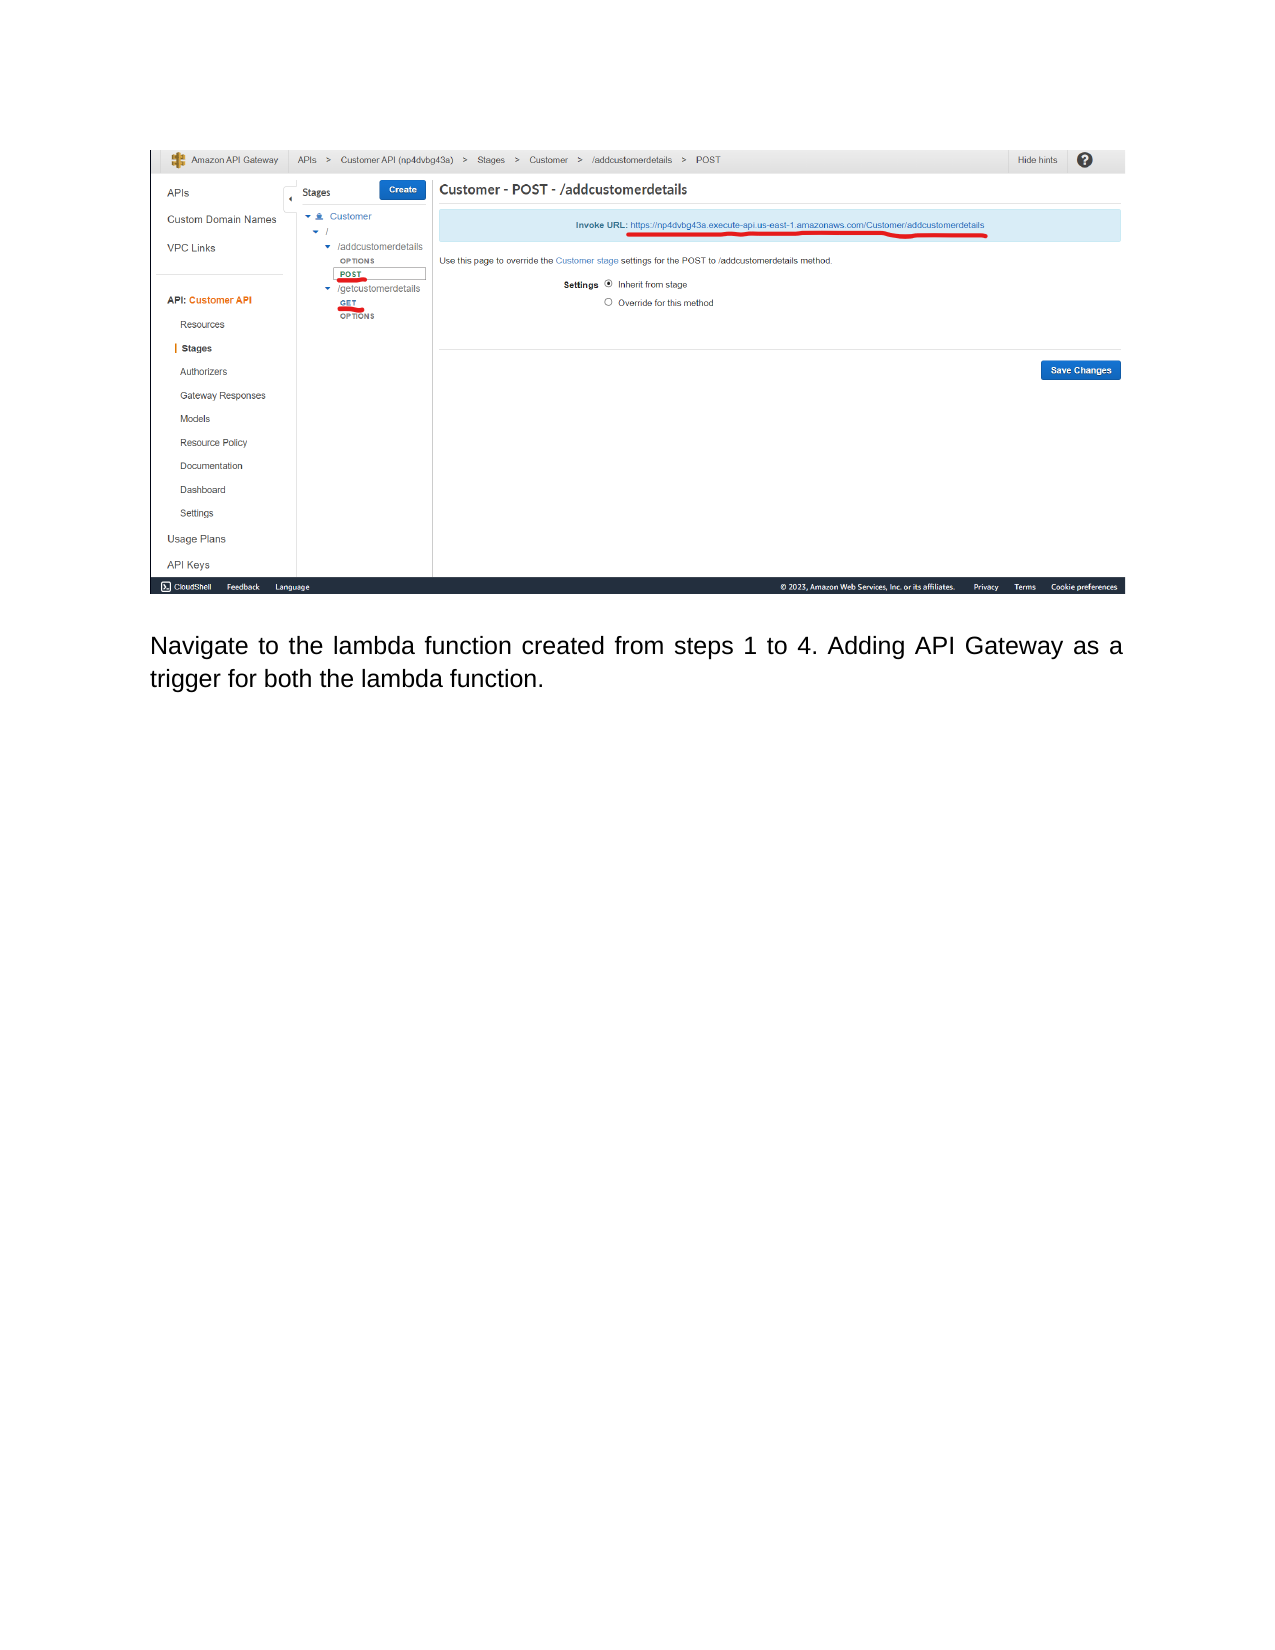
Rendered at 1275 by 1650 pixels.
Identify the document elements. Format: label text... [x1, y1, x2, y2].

text Navigate to the lambda function created from steps 1 to 4. Adding API Gateway as a trigger for both the lambda function. [150, 631, 1125, 692]
picture [150, 150, 1125, 594]
